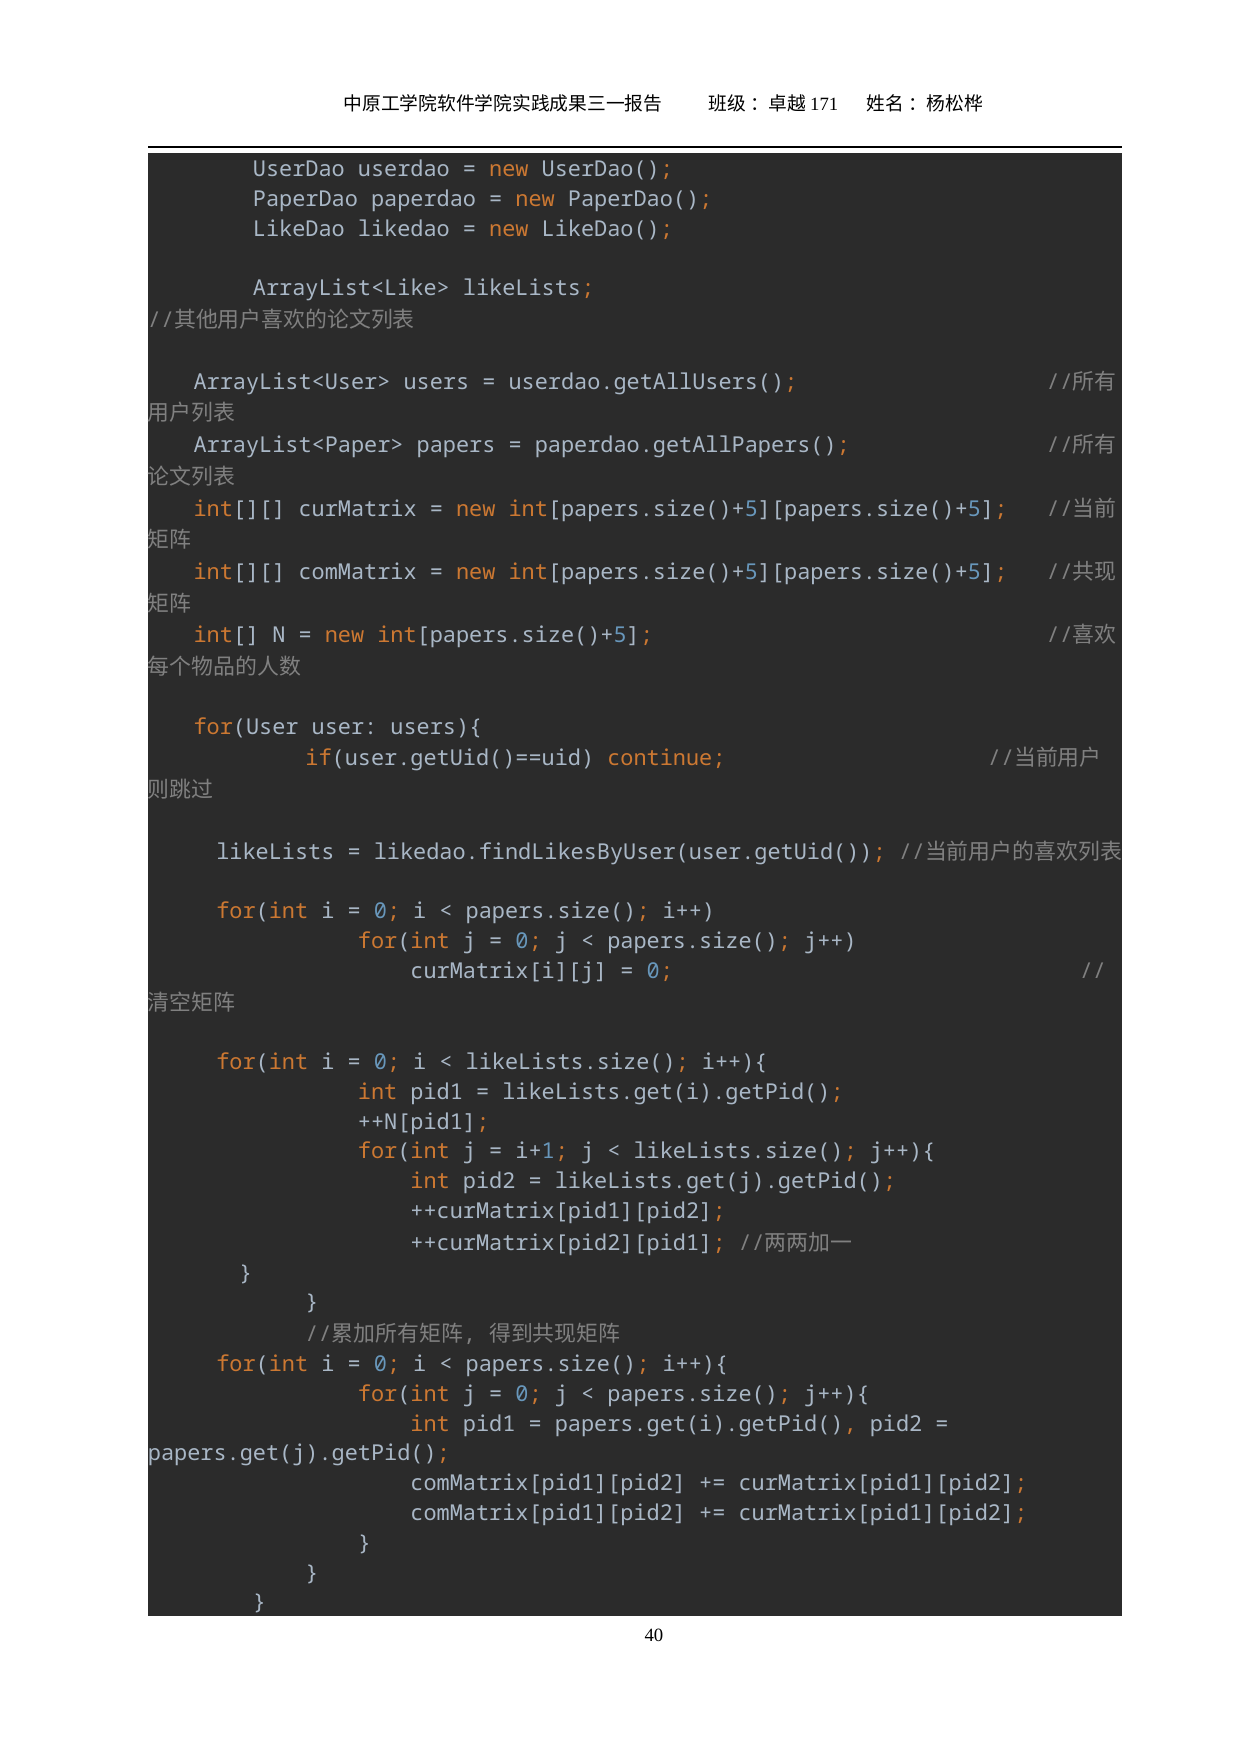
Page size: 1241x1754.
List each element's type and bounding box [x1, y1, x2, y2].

text [148, 153, 1122, 1616]
